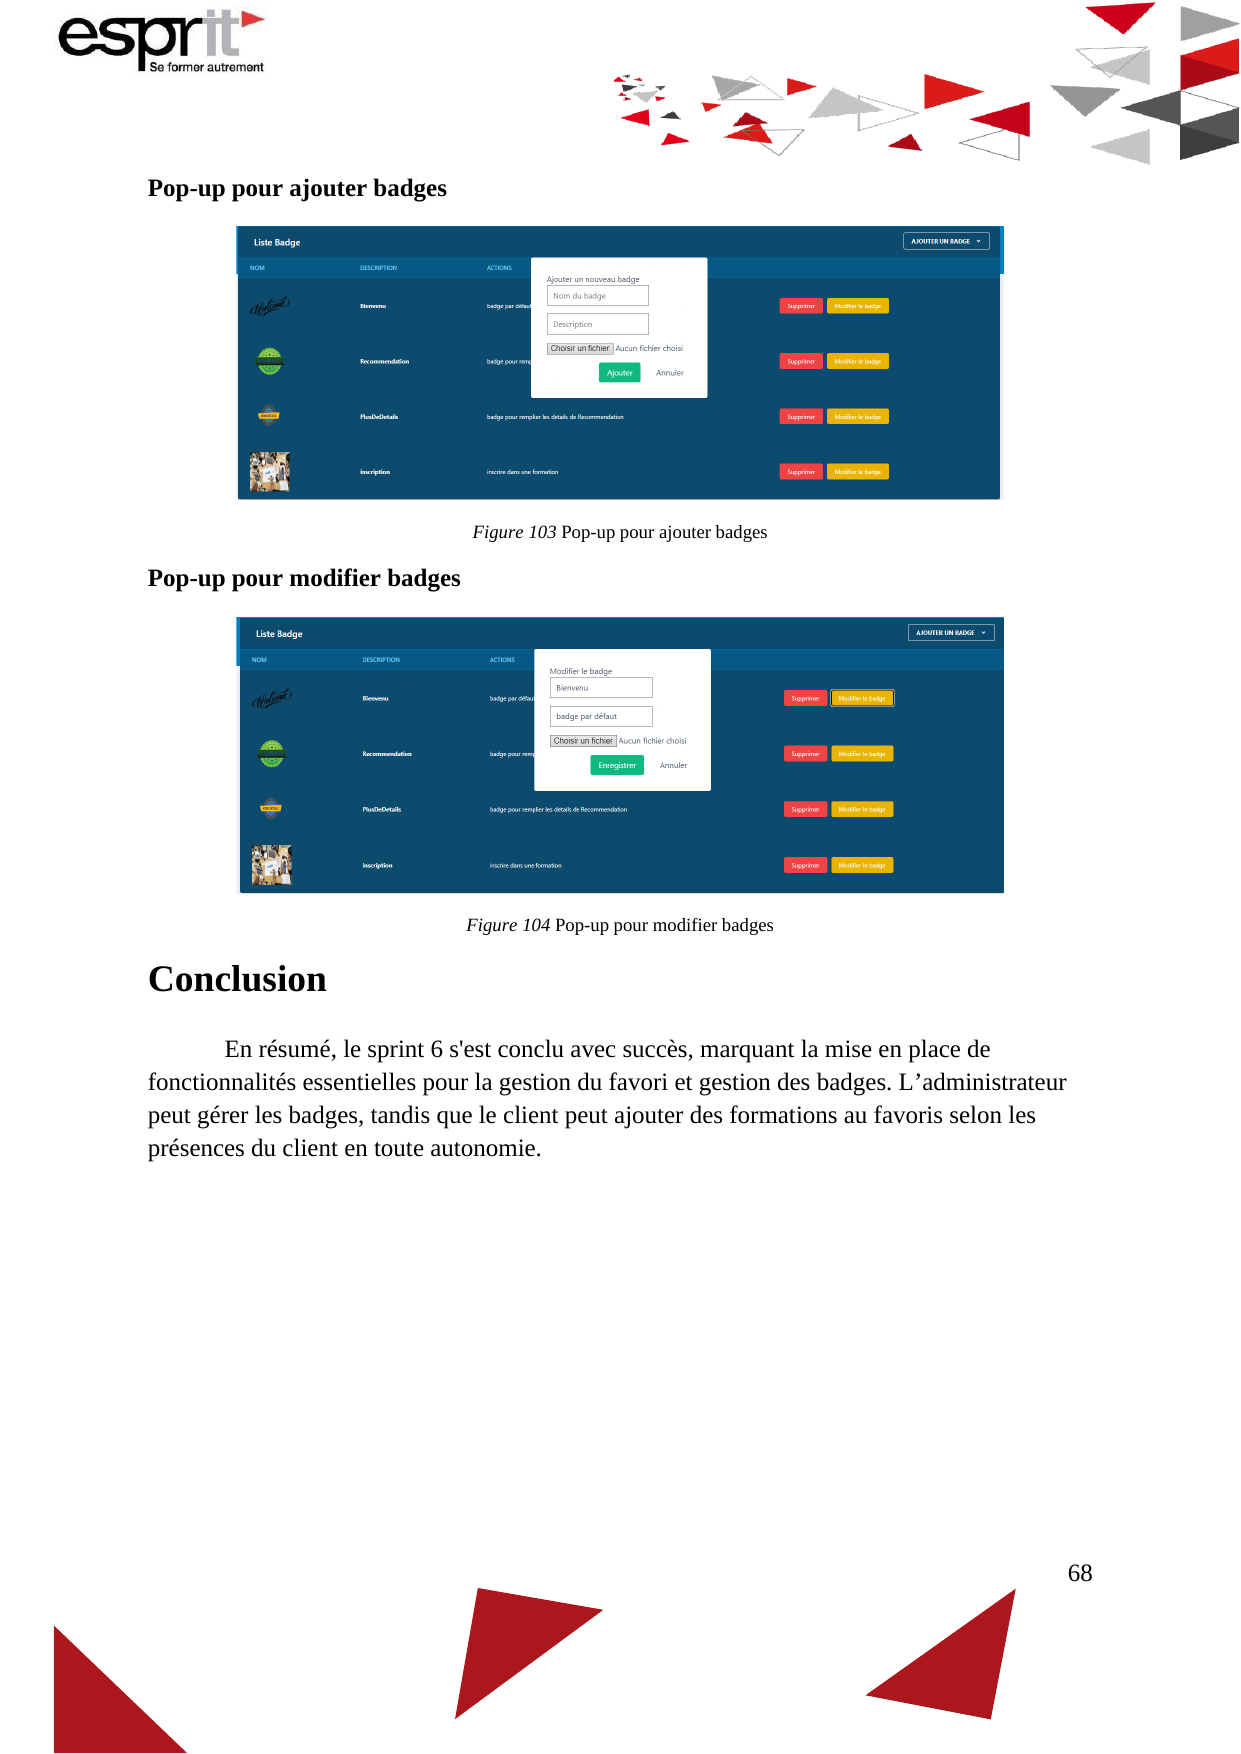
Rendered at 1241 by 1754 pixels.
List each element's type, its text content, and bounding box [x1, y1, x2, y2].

text Figure 104 Pop-up pour modifier badges [148, 914, 1093, 936]
text Figure 103 Pop-up pour ajouter badges [148, 521, 1093, 542]
subtitle Conclusion [148, 957, 1093, 1000]
picture [236, 619, 1004, 894]
text En résumé, le sprint 6 s'est conclu avec succès, marquant la mise en place de fonctionnalités essentielles pour la gestion du favori et gestion des badges. L’administrateur peut gérer les badges, tandis que le client peut ajouter des formations au favoris selon les présences du client en toute autonomie. [148, 1034, 1093, 1162]
text Pop-up pour modifier badges [148, 563, 1093, 592]
picture [54, 7, 269, 75]
text Pop-up pour ajouter badges [148, 173, 1093, 202]
picture [236, 226, 1004, 500]
picture [613, 0, 1241, 167]
